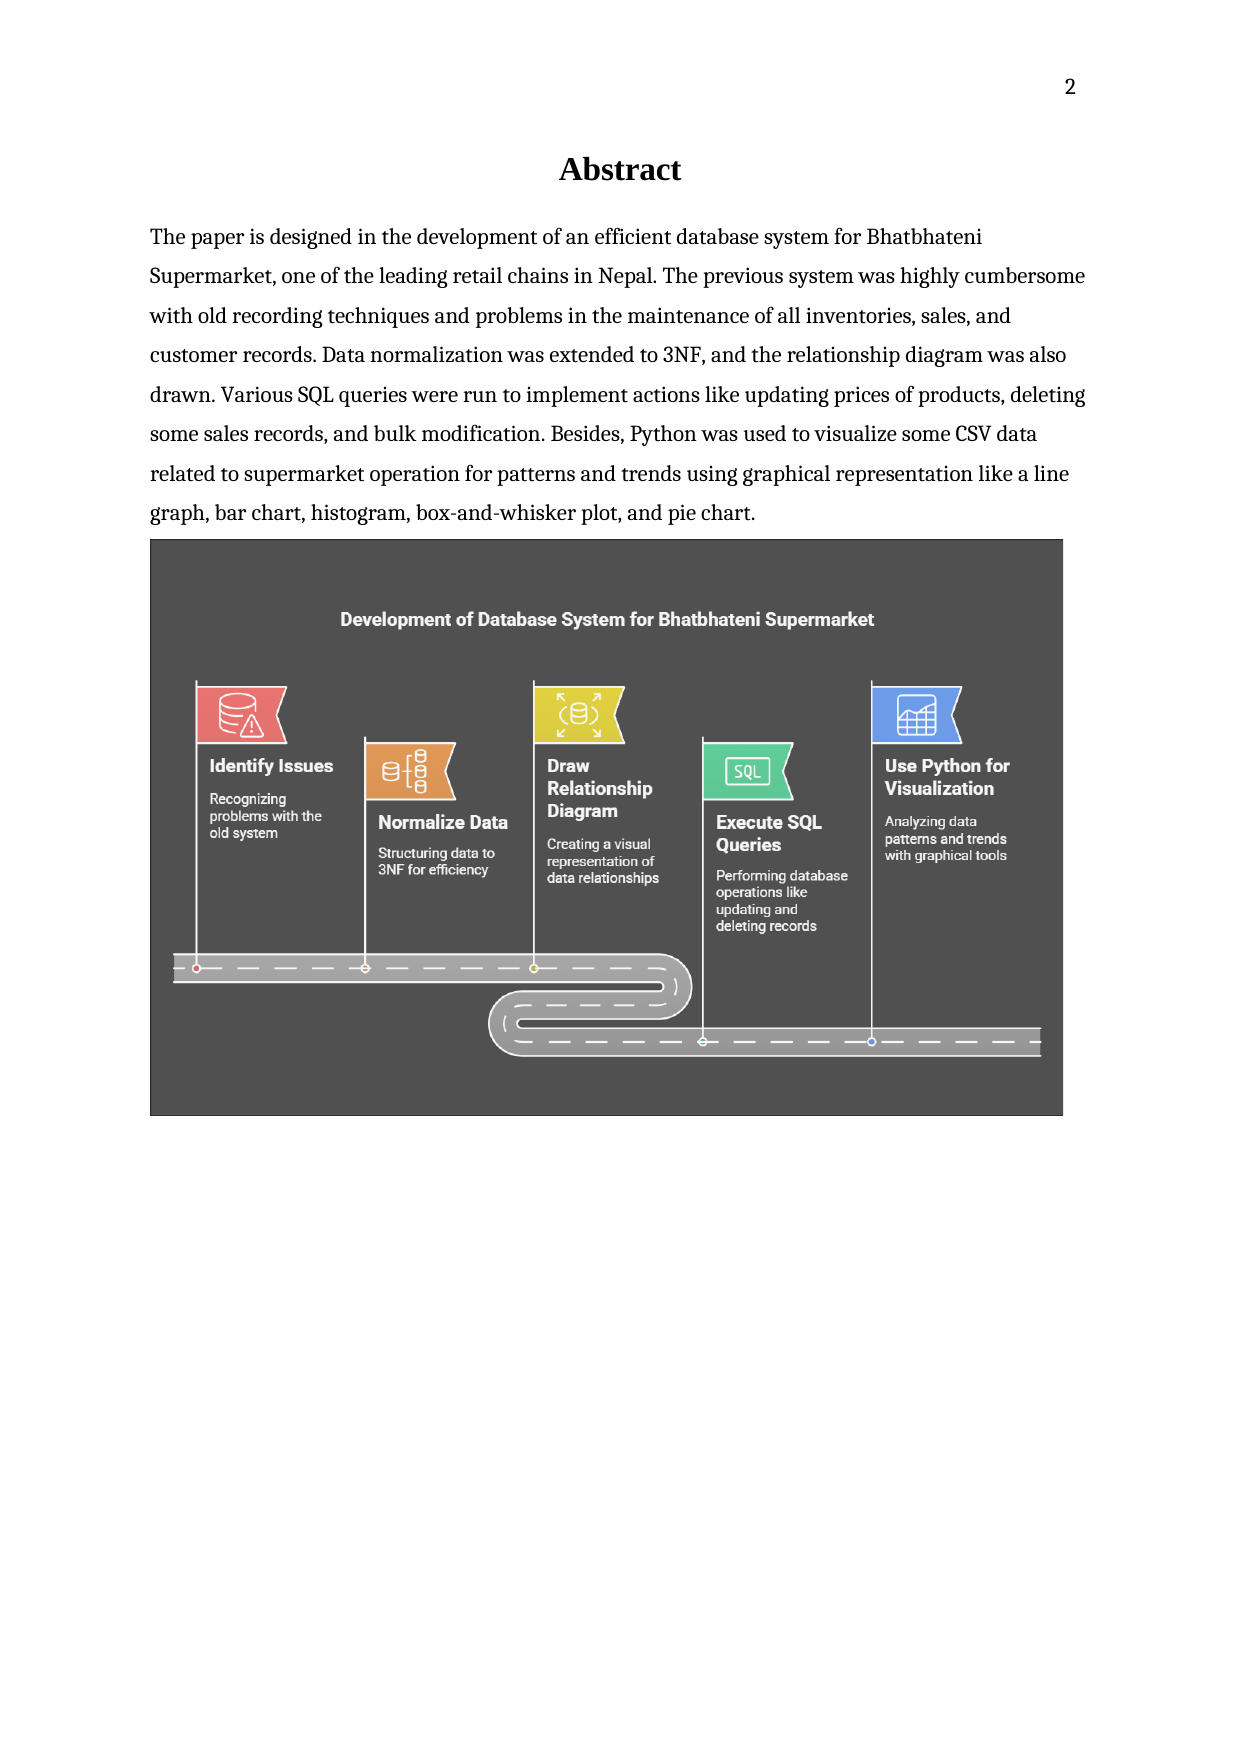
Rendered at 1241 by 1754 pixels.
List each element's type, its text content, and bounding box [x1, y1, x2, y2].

picture [150, 539, 1064, 1116]
subtitle Abstract [74, 149, 1166, 187]
